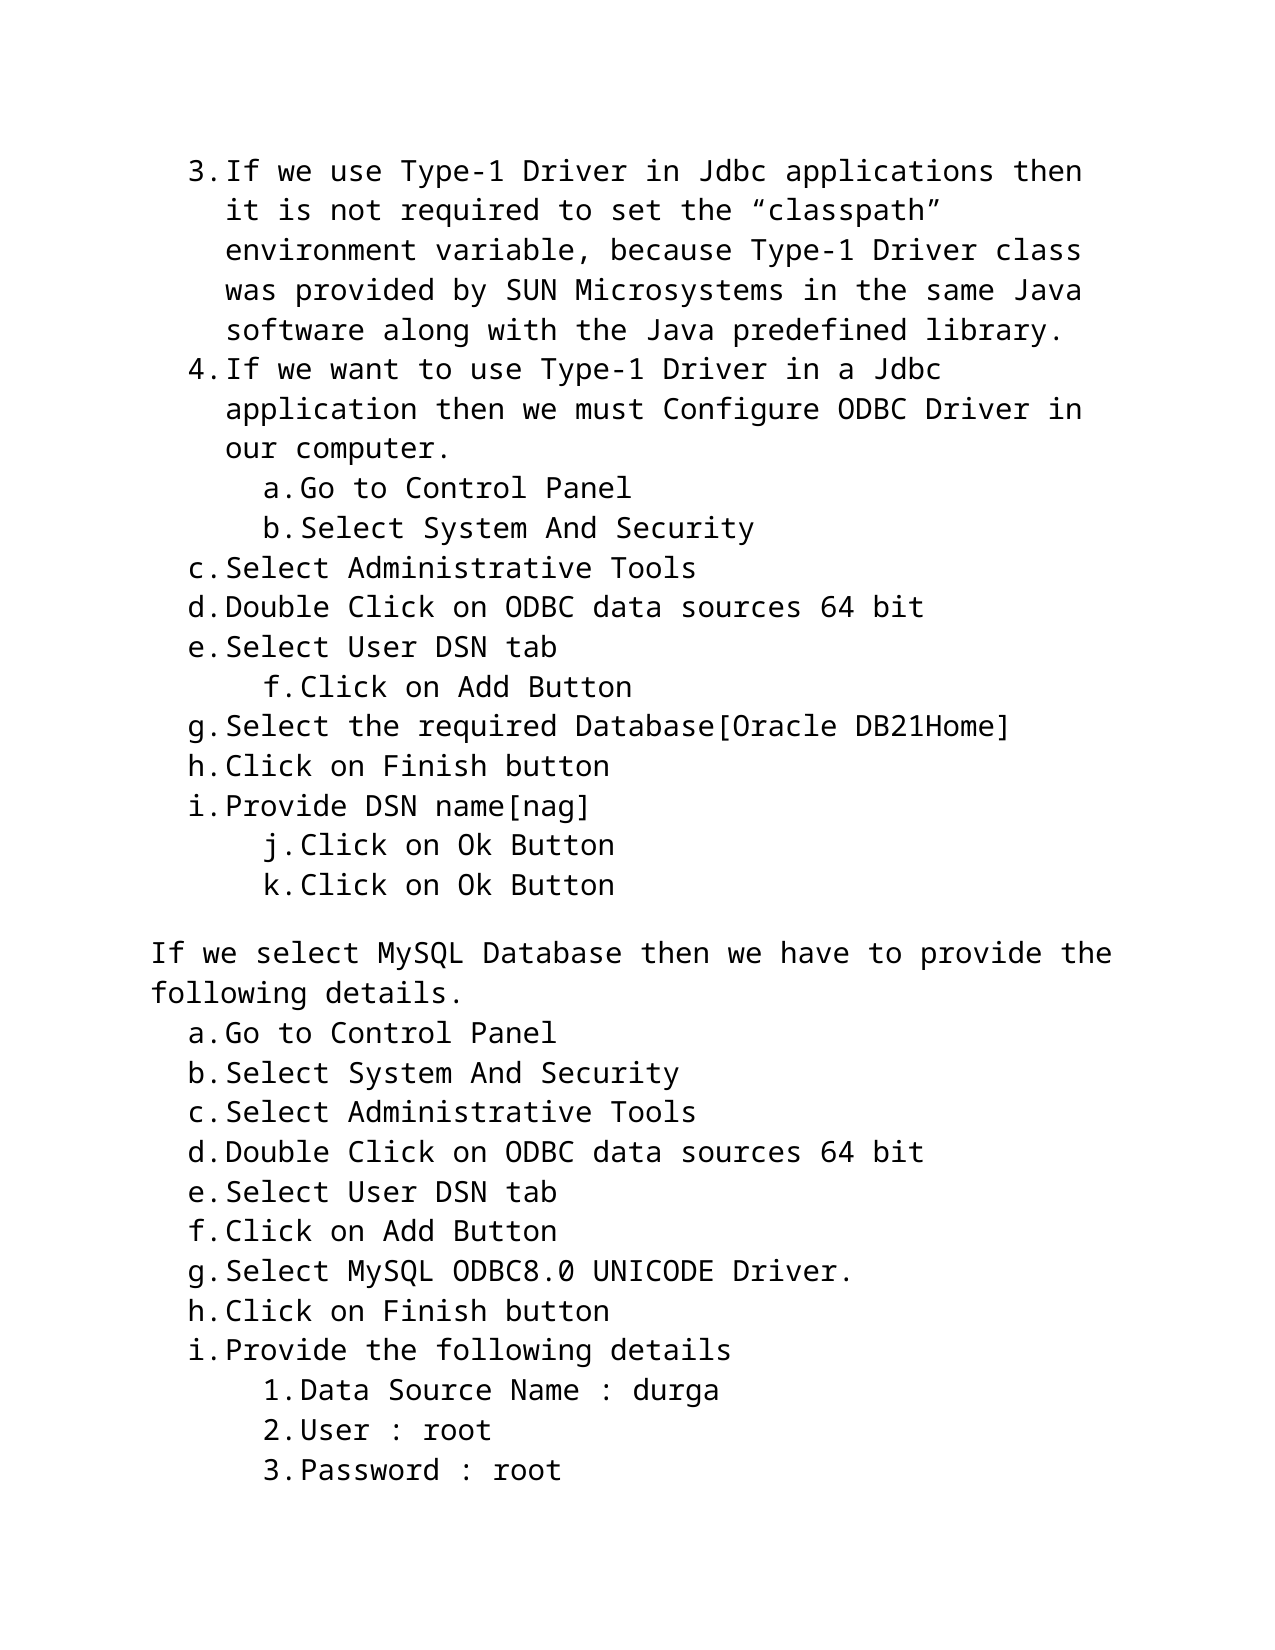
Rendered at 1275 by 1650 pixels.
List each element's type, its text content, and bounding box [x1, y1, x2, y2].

list If we use Type-1 Driver in Jdbc applications then it is not required to set the “classpath” environment variable, because Type-1 Driver class was provided by SUN Microsystems in the same Java software along with the Java predefined library. [187, 150, 1125, 348]
list Double Click on ODBC data sources 64 bit [187, 587, 1125, 626]
list Click on Finish button [187, 745, 1125, 785]
list If we want to use Type-1 Driver in a Jdbc application then we must Configure ODBC Driver in our computer. [187, 348, 1125, 467]
list Select Administrative Tools [187, 1092, 1125, 1131]
list Double Click on ODBC data sources 64 bit [187, 1131, 1125, 1171]
list Select System And Security [187, 1052, 1125, 1092]
list Provide the following details [187, 1330, 1125, 1369]
list Data Source Name : durga [262, 1369, 1125, 1409]
list Select Administrative Tools [187, 547, 1125, 587]
list Select MySQL ODBC8.0 UNICODE Driver. [187, 1250, 1125, 1290]
list Select User DSN tab [187, 626, 1125, 666]
list Go to Control Panel [187, 1012, 1125, 1052]
list Select the required Database[Oracle DB21Home] [187, 706, 1125, 745]
list Select User DSN tab [187, 1171, 1125, 1211]
list Click on Ok Button [262, 864, 1125, 904]
list Select System And Security [262, 507, 1125, 547]
list Password : root [262, 1449, 1125, 1488]
text If we select MySQL Database then we have to provide the following details. [150, 933, 1125, 1012]
list Click on Add Button [187, 1211, 1125, 1250]
list Go to Control Panel [262, 467, 1125, 507]
list Click on Finish button [187, 1290, 1125, 1330]
list Provide DSN name[nag] [187, 785, 1125, 825]
list Click on Add Button [262, 666, 1125, 706]
list Click on Ok Button [262, 825, 1125, 864]
list User : root [262, 1409, 1125, 1449]
